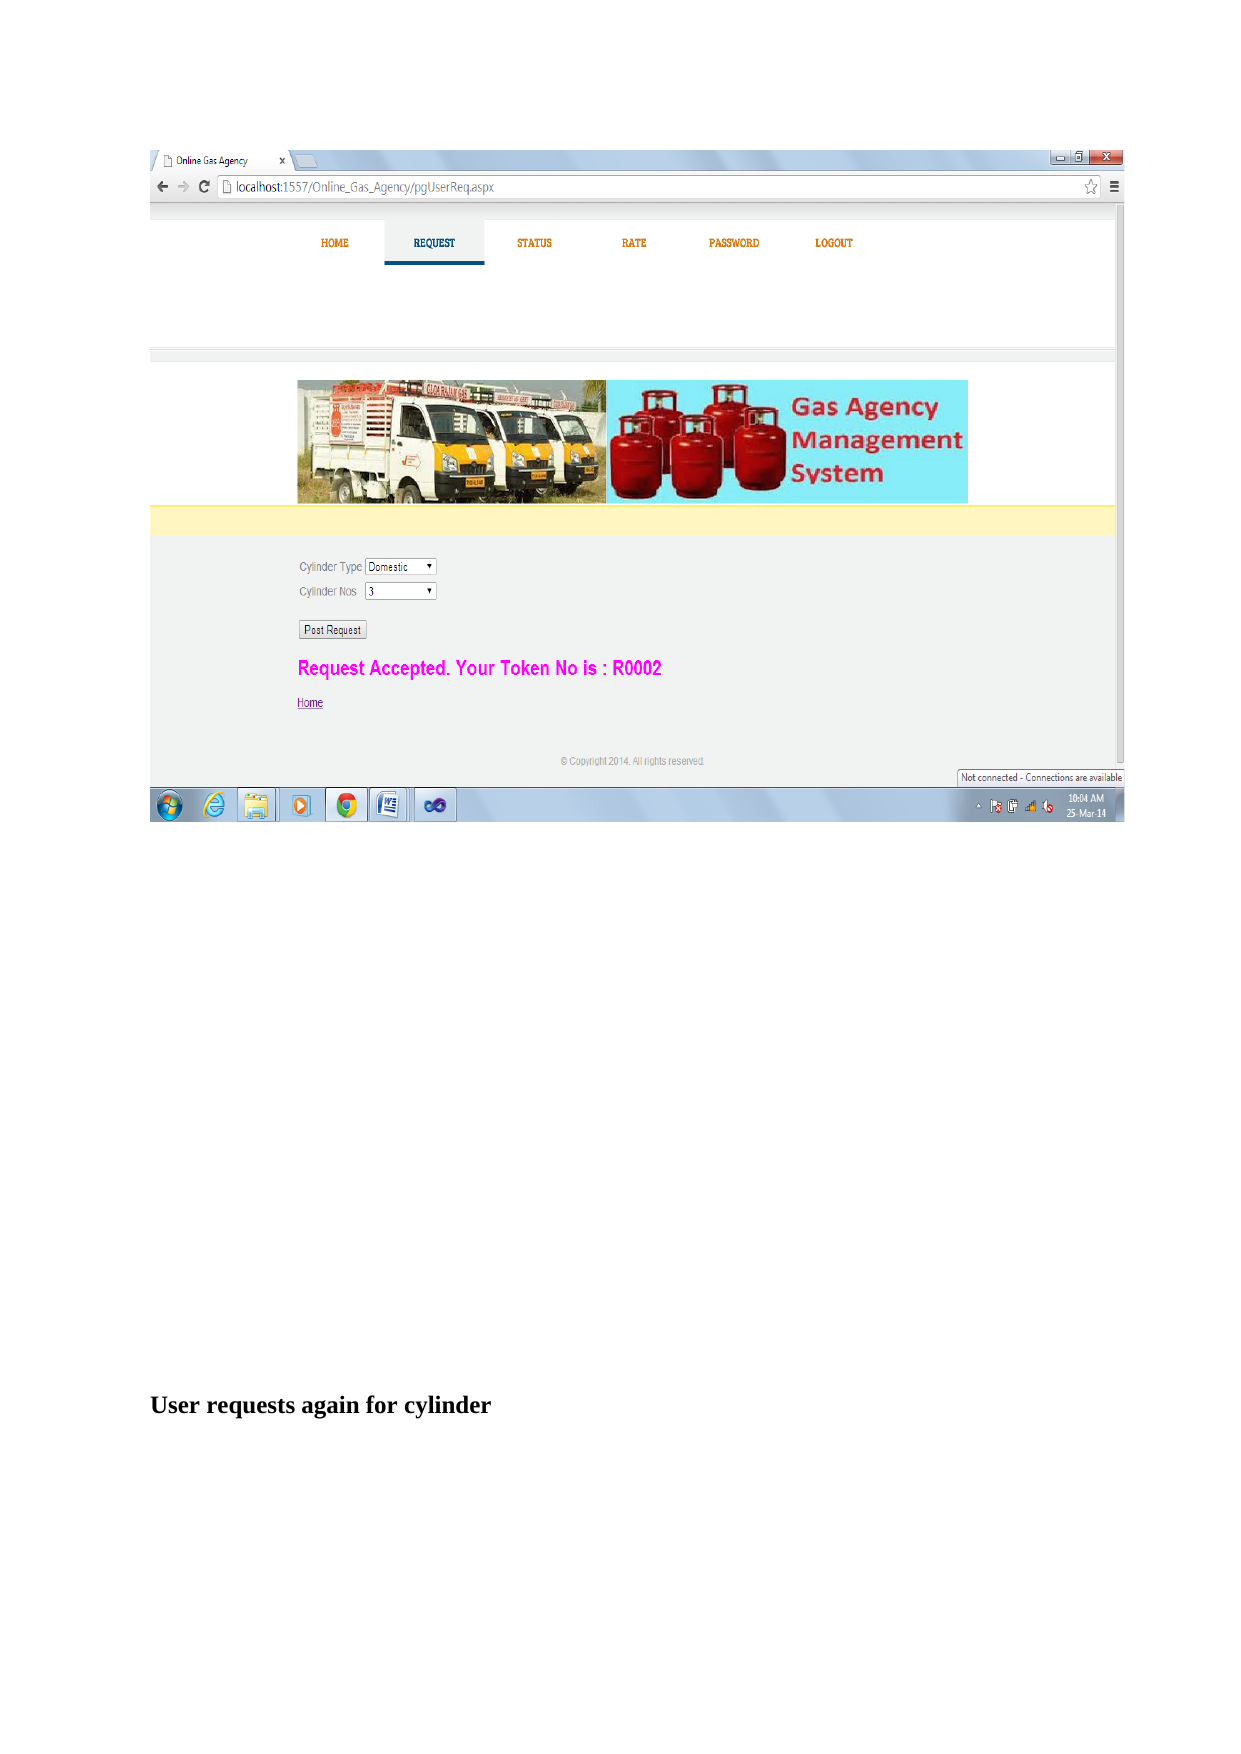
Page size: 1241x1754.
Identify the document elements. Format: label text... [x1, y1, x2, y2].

text User requests again for cylinder [150, 1391, 1090, 1419]
picture [150, 150, 1125, 822]
